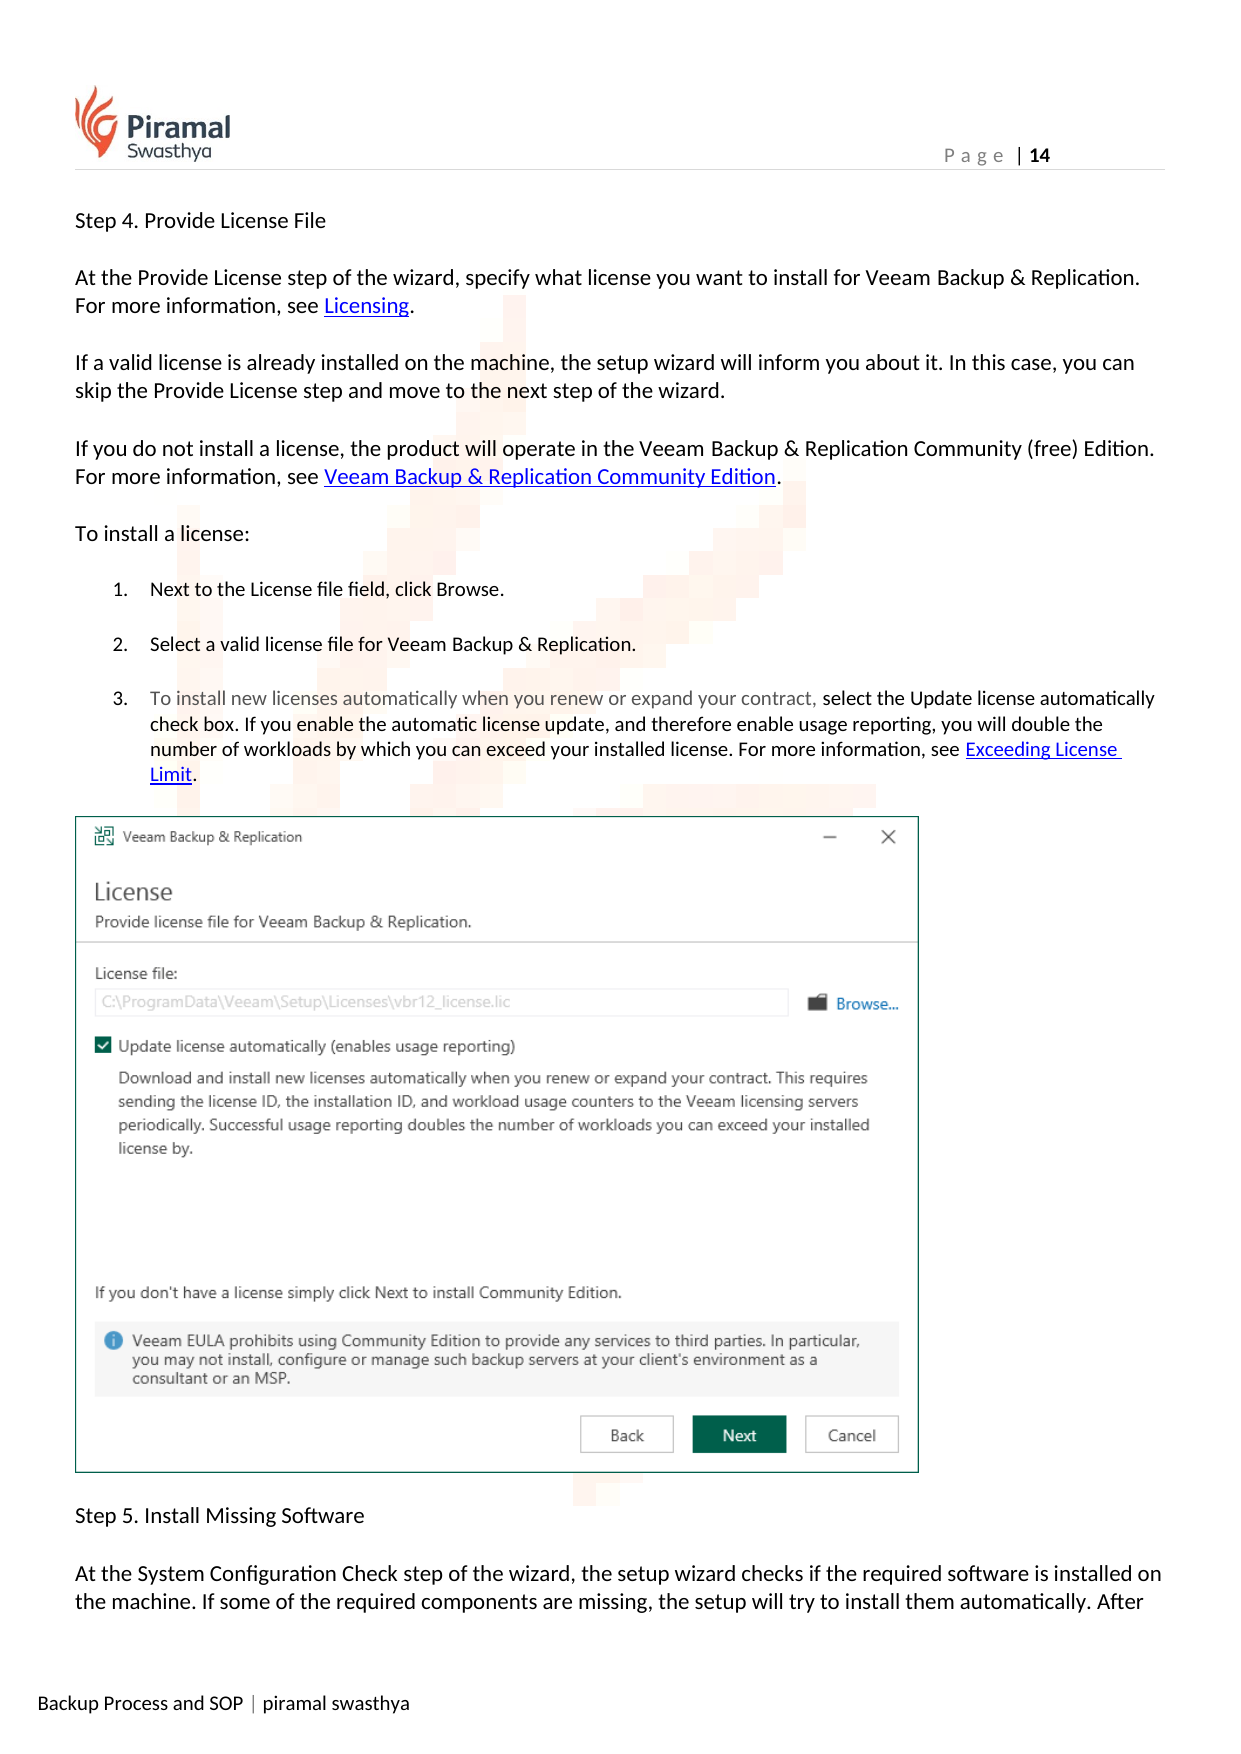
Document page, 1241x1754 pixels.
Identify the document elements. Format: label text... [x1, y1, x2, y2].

picture [75, 816, 919, 1473]
list To install new licenses automatically when you renew or expand your contract, select the Update license automatically check box. If you enable the automatic license update, and therefore enable usage reporting, you will double the number of workloads by which you can exceed your installed license. For more information, see Exceeding License Limit. [112, 685, 1165, 787]
list Next to the License file field, click Browse. [112, 576, 1165, 602]
picture [75, 85, 230, 162]
text Step 4. Provide License File [75, 206, 1165, 234]
text To install a license: [75, 519, 1165, 547]
text Step 5. Install Missing Software [75, 1502, 1165, 1529]
text At the Provide License step of the wizard, specify what license you want to install for Veeam Backup & Replication. For more information, see Licensing. [75, 263, 1165, 319]
list Select a valid license file for Veeam Backup & Replication. [112, 631, 1165, 656]
text If you do not install a license, the product will operate in the Veeam Backup & Replication Community (free) Edition. For more information, see Veeam Backup & Replication Community Edition. [75, 434, 1165, 490]
text If a valid license is already installed on the machine, the setup wizard will inform you about it. In this case, you can skip the Provide License step and move to the next step of the wizard. [75, 348, 1165, 404]
